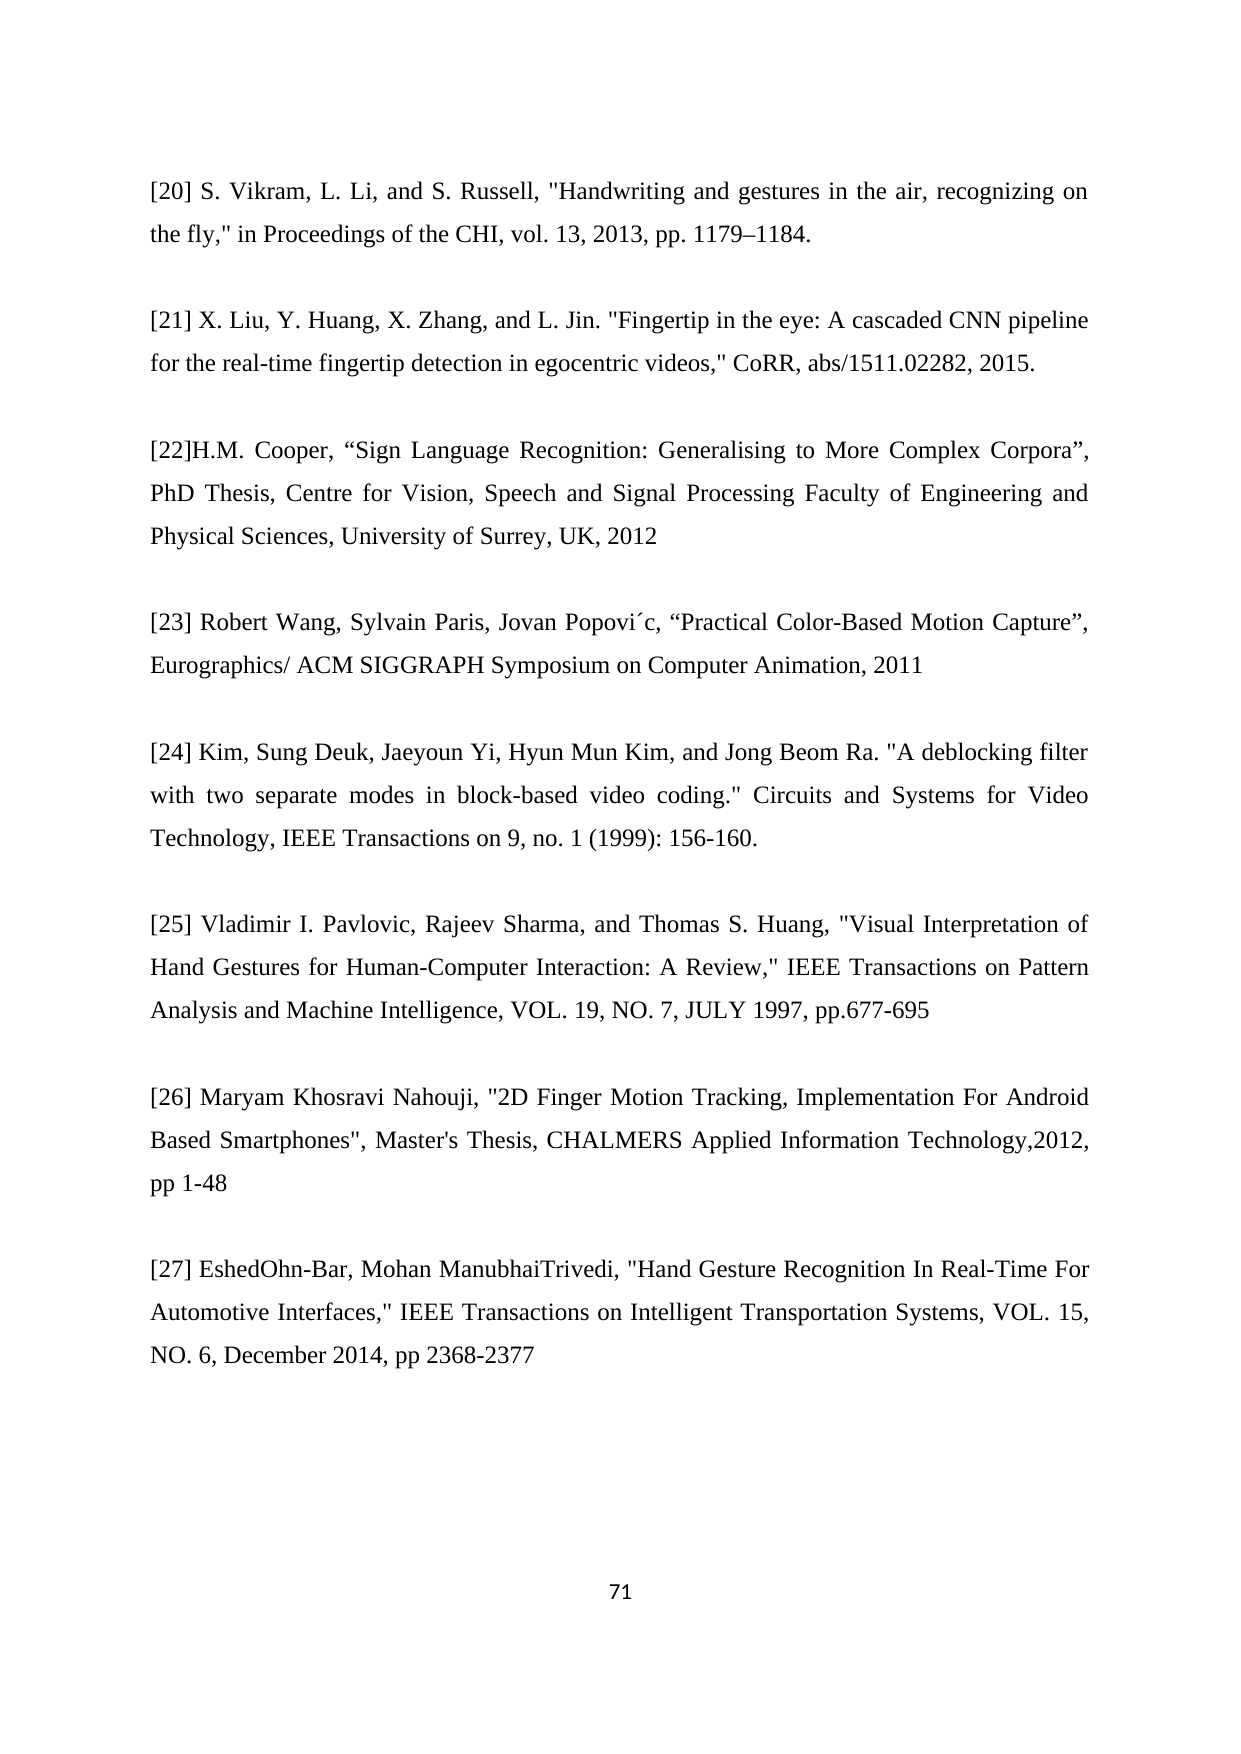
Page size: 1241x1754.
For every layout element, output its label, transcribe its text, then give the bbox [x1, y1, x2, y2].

text [21] X. Liu, Y. Huang, X. Zhang, and L. Jin. "Fingertip in the eye: A cascaded CNN pipeline for the real-time fingertip detection in egocentric videos," CoRR, abs/1511.02282, 2015. [150, 305, 1090, 377]
text [27] EshedOhn-Bar, Mohan ManubhaiTrivedi, "Hand Gesture Recognition In Real-Time For Automotive Interfaces," IEEE Transactions on Intelligent Transportation Systems, VOL. 15, NO. 6, December 2014, pp 2368-2377 [150, 1254, 1090, 1369]
text [25] Vladimir I. Pavlovic, Rajeev Sharma, and Thomas S. Huang, "Visual Interpretation of Hand Gestures for Human-Computer Interaction: A Review," IEEE Transactions on Pattern Analysis and Machine Intelligence, VOL. 19, NO. 7, JULY 1997, pp.677-695 [150, 909, 1090, 1024]
text [26] Maryam Khosravi Nahouji, "2D Finger Motion Tracking, Implementation For Android Based Smartphones", Master's Thesis, CHALMERS Applied Information Technology,2012, pp 1-48 [150, 1082, 1090, 1197]
text [20] S. Vikram, L. Li, and S. Russell, "Handwriting and gestures in the air, recognizing on the fly," in Proceedings of the CHI, vol. 13, 2013, pp. 1179–1184. [150, 176, 1090, 248]
text [22]H.M. Cooper, “Sign Language Recognition: Generalising to More Complex Corpora”, PhD Thesis, Centre for Vision, Speech and Signal Processing Faculty of Engineering and Physical Sciences, University of Surrey, UK, 2012 [150, 435, 1090, 550]
text [24] Kim, Sung Deuk, Jaeyoun Yi, Hyun Mun Kim, and Jong Beom Ra. "A deblocking filter with two separate modes in block-based video coding." Circuits and Systems for Video Technology, IEEE Transactions on 9, no. 1 (1999): 156-160. [150, 737, 1090, 852]
text [23] Robert Wang, Sylvain Paris, Jovan Popovi´c, “Practical Color-Based Motion Capture”, Eurographics/ ACM SIGGRAPH Symposium on Computer Animation, 2011 [150, 607, 1090, 679]
